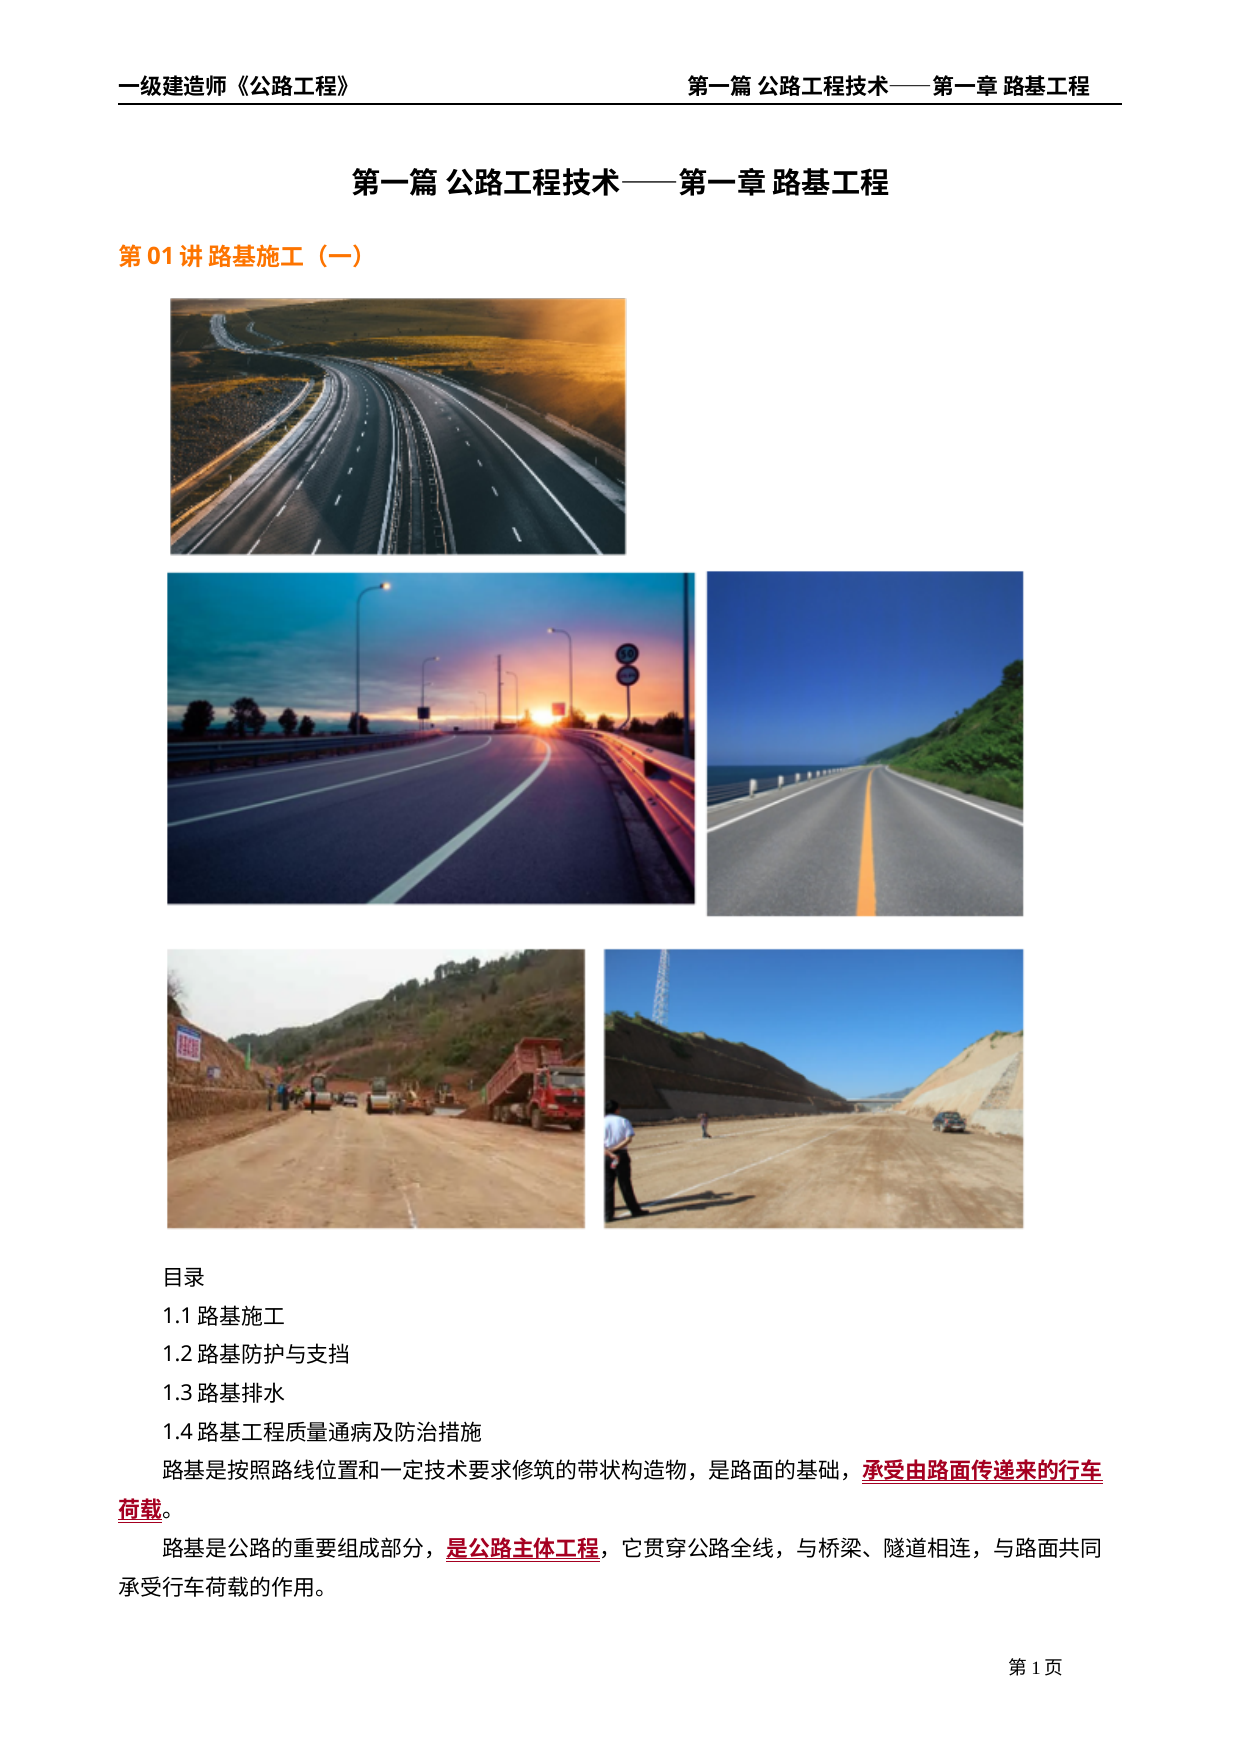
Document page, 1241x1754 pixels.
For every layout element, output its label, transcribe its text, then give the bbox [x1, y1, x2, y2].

text 1.4路基工程质量通病及防治措施 [118, 1414, 1122, 1448]
text 第01讲 路基施工（一） [118, 221, 1122, 289]
picture [166, 570, 1025, 918]
text 第一篇 公路工程技术——第一章 路基工程 [118, 147, 1122, 215]
picture [166, 948, 1025, 1230]
text 路基是公路的重要组成部分，是公路主体工程，它贯穿公路全线，与桥梁、隧道相连，与路面共同承受行车荷载的作用。 [118, 1530, 1122, 1603]
text 路基是按照路线位置和一定技术要求修筑的带状构造物，是路面的基础，承受由路面传递来的行车荷载。 [118, 1452, 1122, 1525]
text 1.2路基防护与支挡 [118, 1336, 1122, 1370]
text 目录 [118, 1259, 1122, 1293]
picture [166, 294, 630, 559]
text 1.3路基排水 [118, 1375, 1122, 1409]
text 1.1路基施工 [118, 1298, 1122, 1332]
